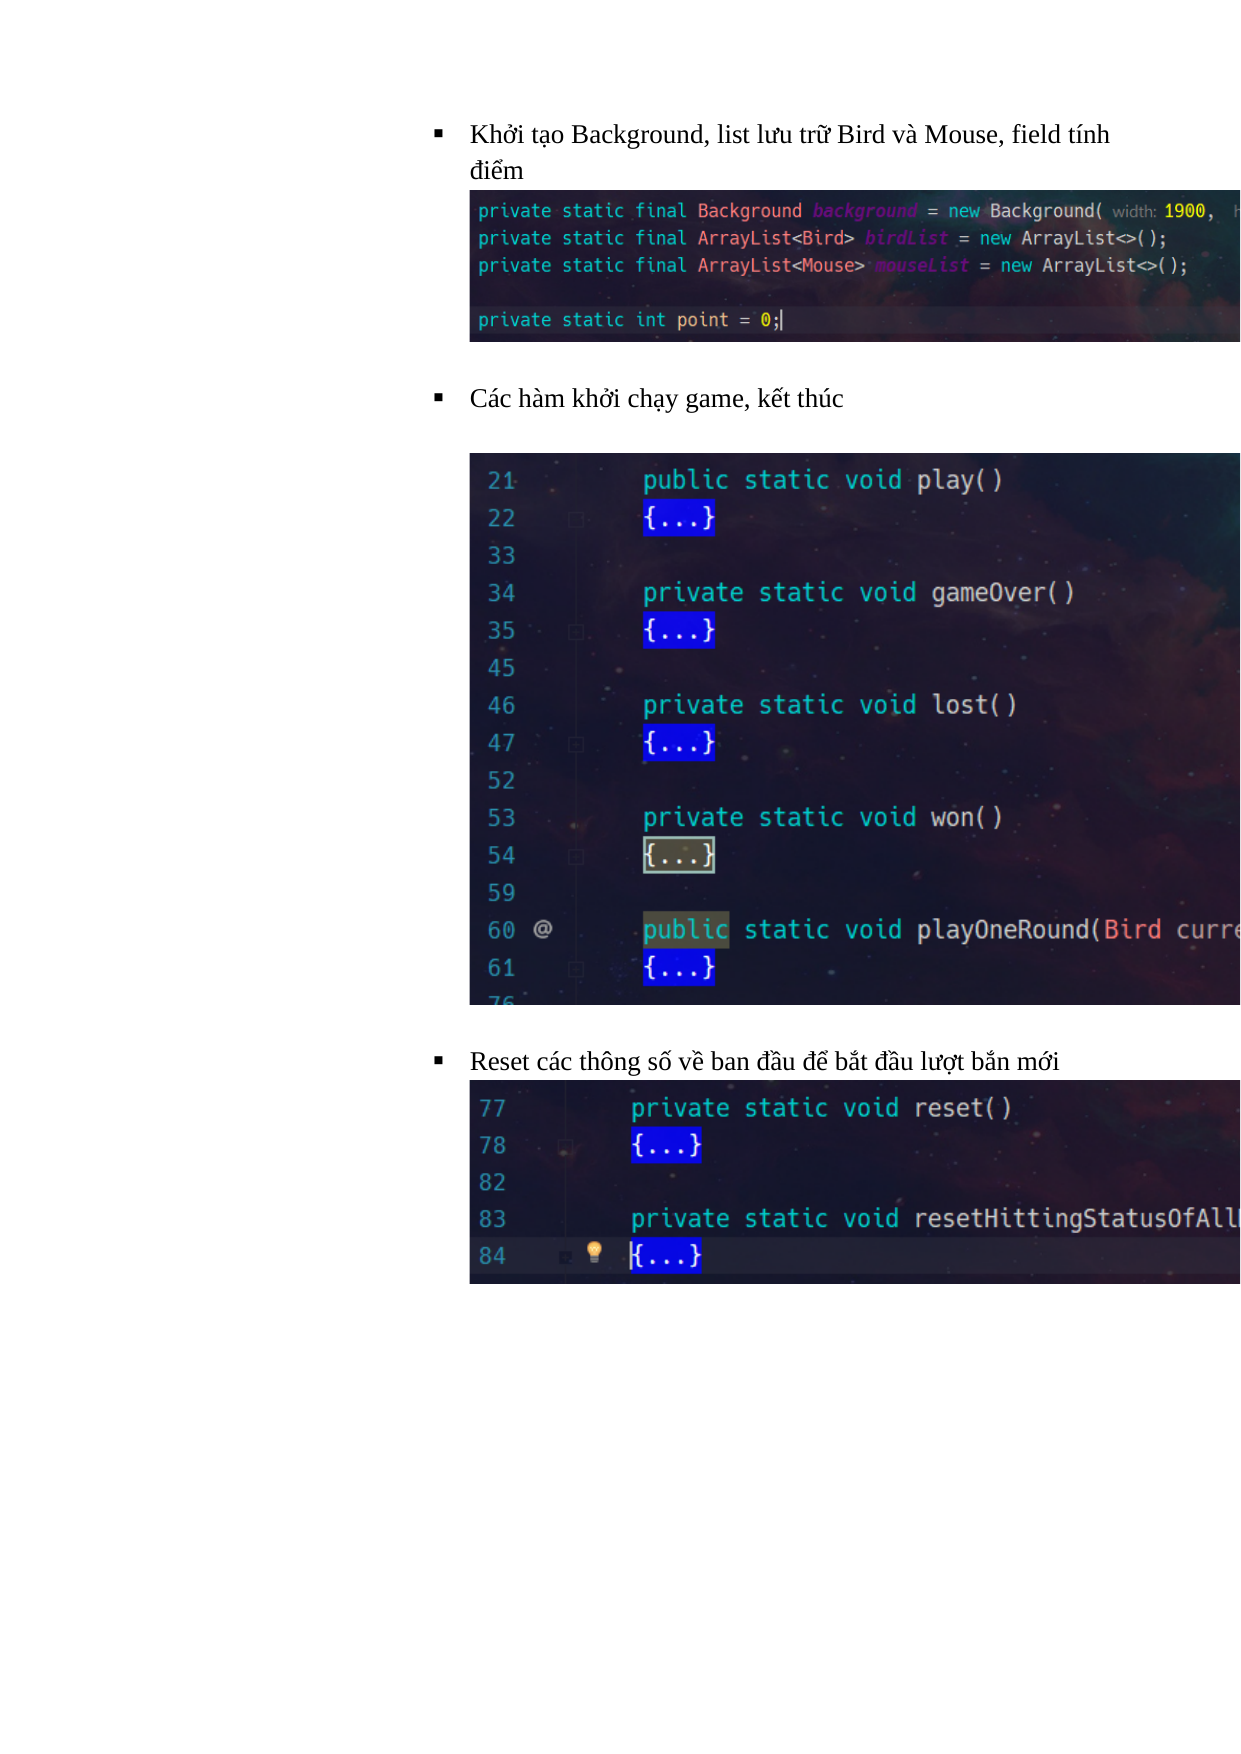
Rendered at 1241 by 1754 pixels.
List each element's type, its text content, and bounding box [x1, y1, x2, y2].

list Các hàm khởi chạy game, kết thúc [432, 382, 1122, 413]
picture [469, 453, 1241, 1005]
list Reset các thông số về ban đầu để bắt đầu lượt bắn mới [432, 1044, 1122, 1076]
picture [469, 190, 1241, 342]
list Khởi tạo Background, list lưu trữ Bird và Mouse, field tính điểm [432, 118, 1122, 186]
picture [469, 1080, 1241, 1284]
